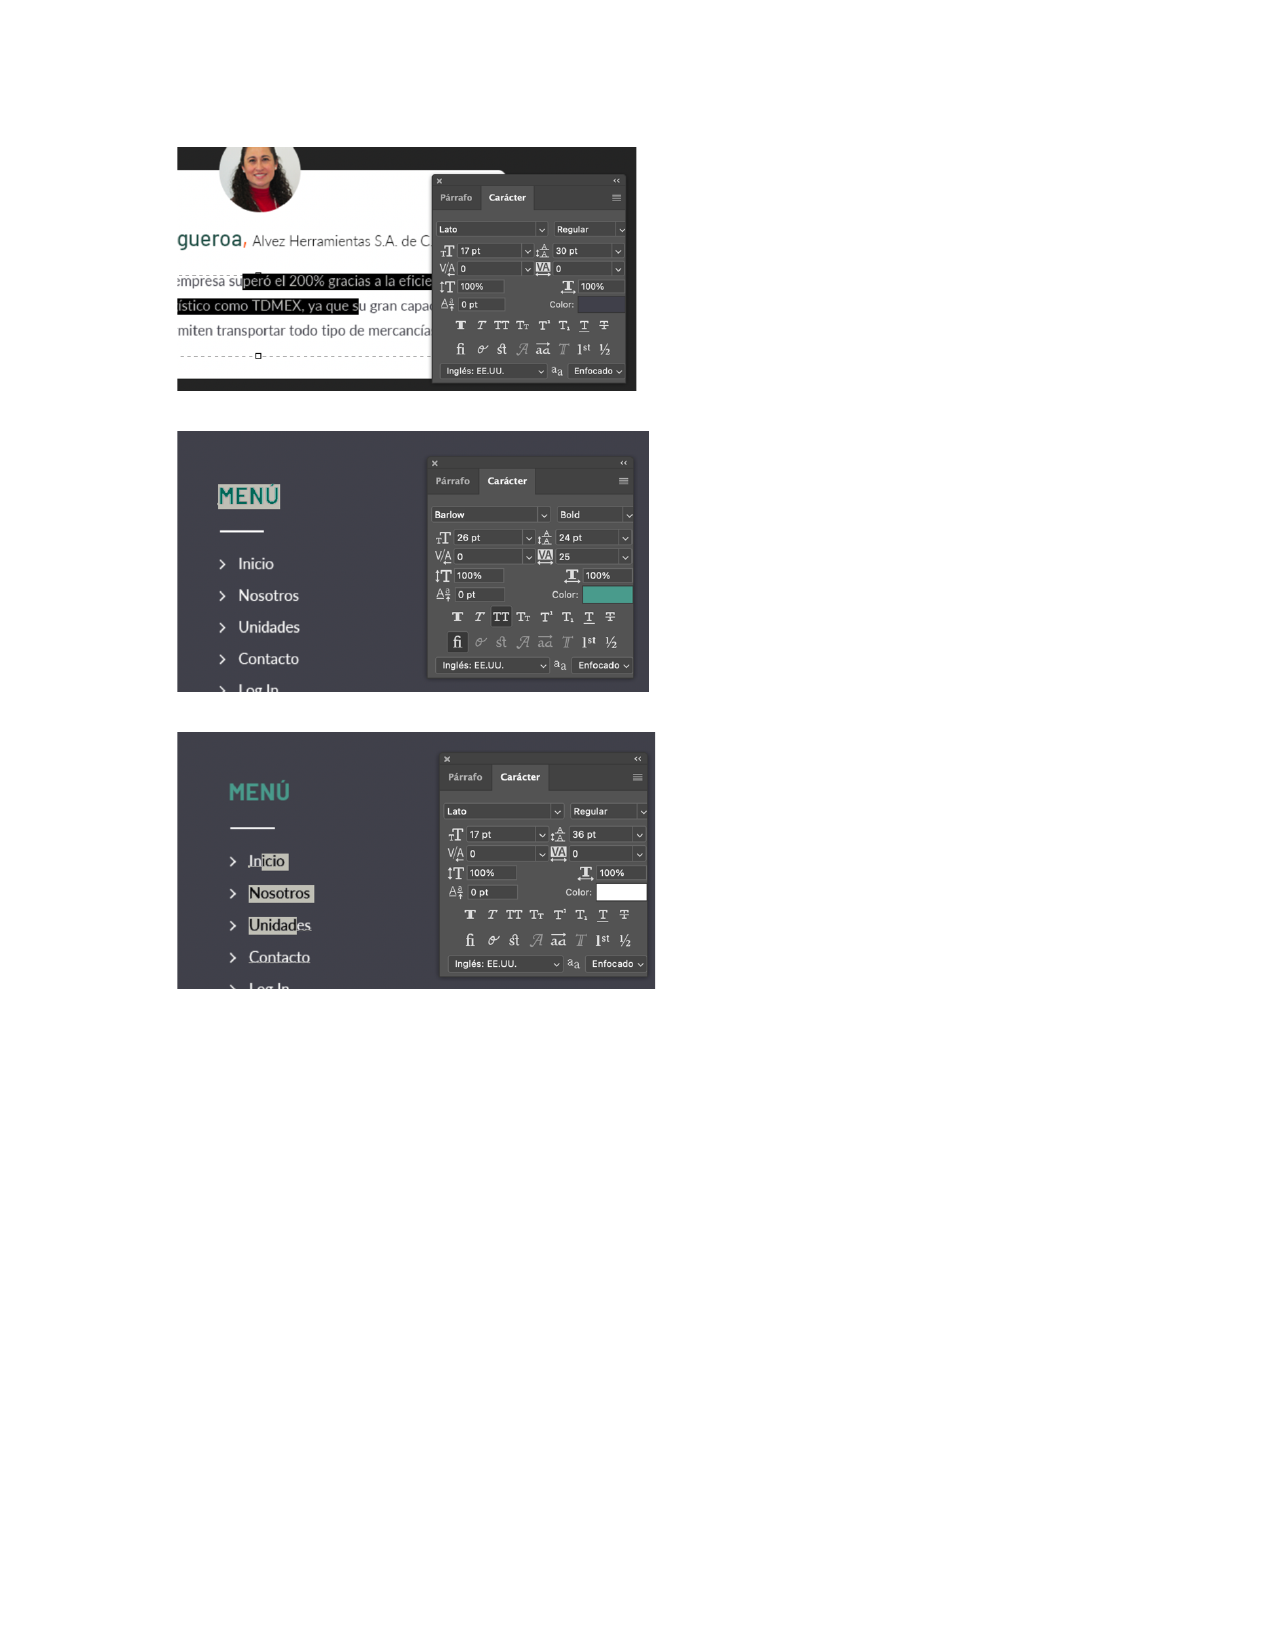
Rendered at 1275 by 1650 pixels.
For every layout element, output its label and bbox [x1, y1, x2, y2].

picture [177, 147, 637, 391]
picture [177, 431, 649, 692]
picture [177, 732, 656, 989]
